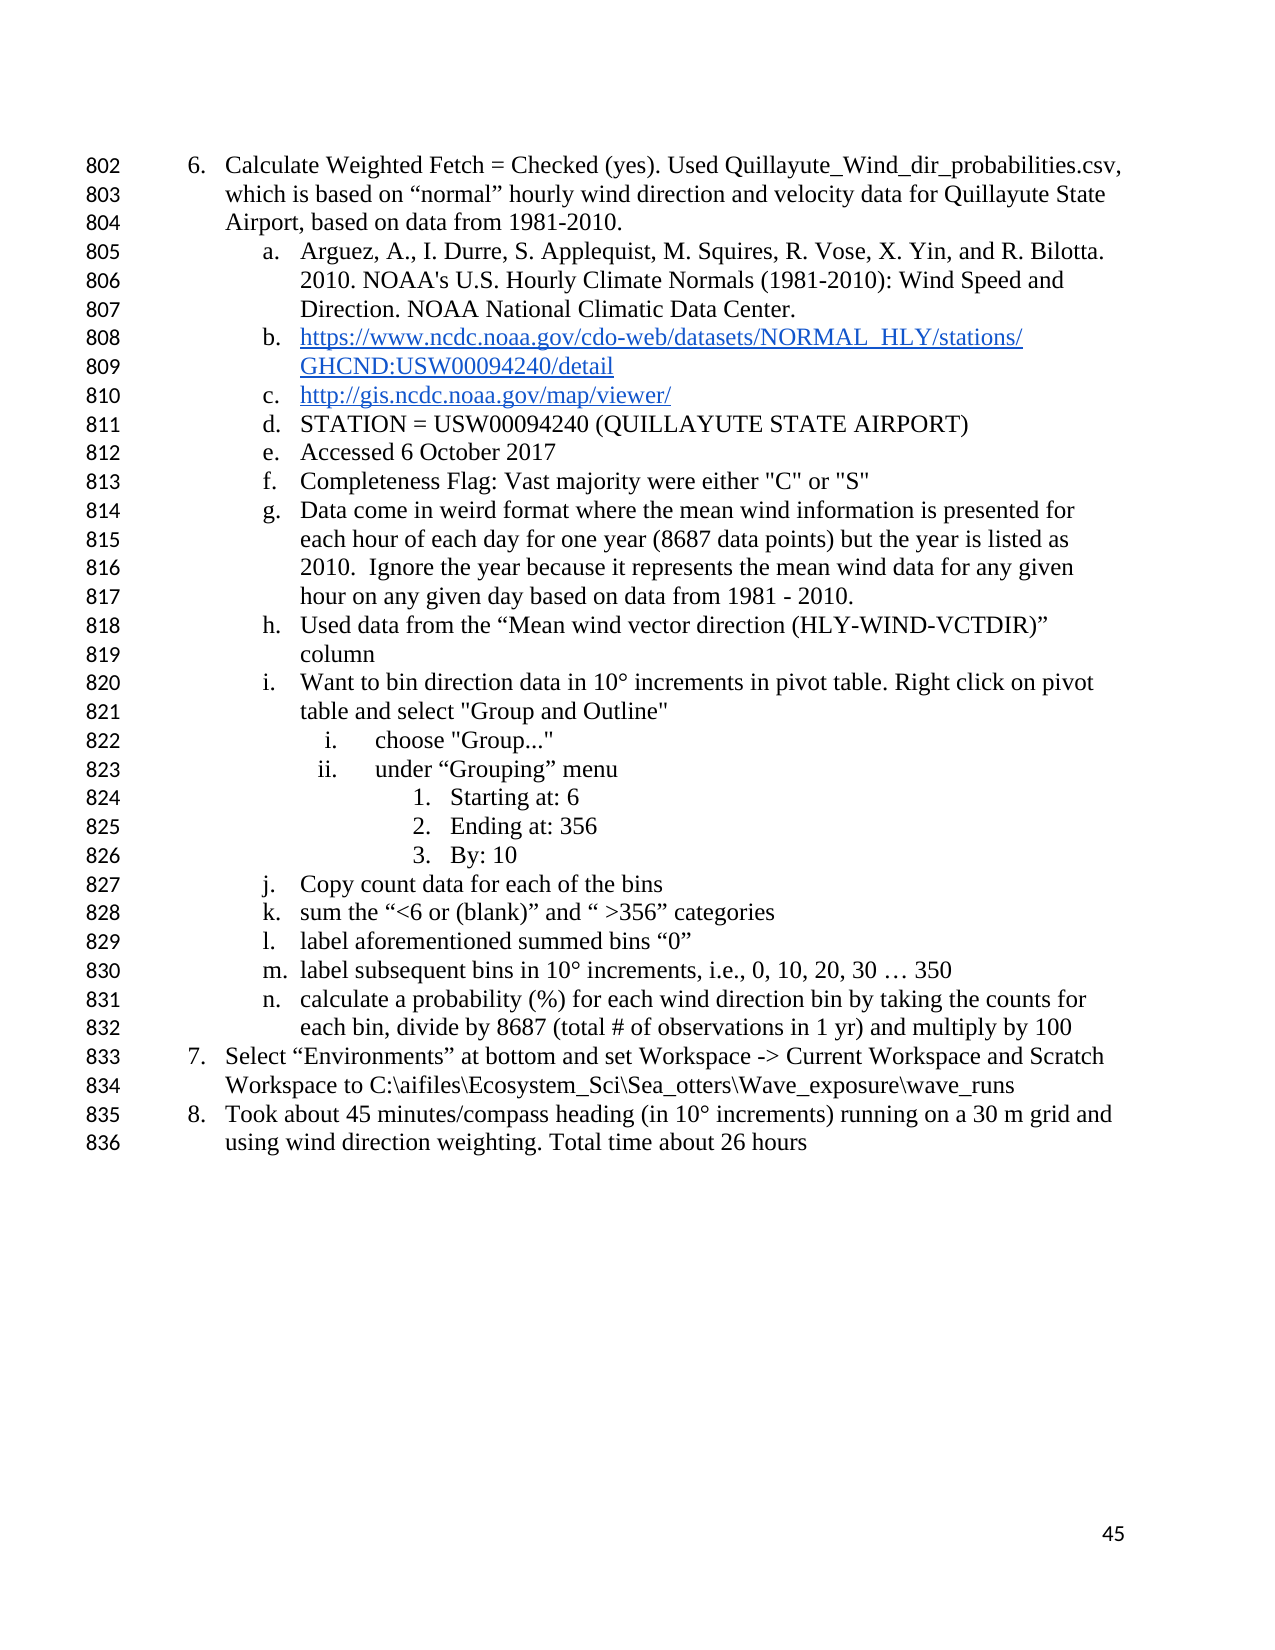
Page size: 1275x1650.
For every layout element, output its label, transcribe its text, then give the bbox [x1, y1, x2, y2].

list Calculate Weighted Fetch = Checked (yes). Used Quillayute_Wind_dir_probabilities.csv, which is based on “normal” hourly wind direction and velocity data for Quillayute State Airport, based on data from 1981-2010. [187, 150, 1125, 236]
list https://www.ncdc.noaa.gov/cdo-web/datasets/NORMAL_HLY/stations/GHCND:USW00094240/detail [262, 322, 1125, 380]
list Select “Environments” at bottom and set Workspace -> Current Workspace and Scratch Workspace to C:\aifiles\Ecosystem_Sci\Sea_otters\Wave_exposure\wave_runs [187, 1041, 1125, 1099]
list under “Grouping” menu [337, 754, 1125, 782]
list Want to bin direction data in 10° increments in pivot table. Right click on pivot table and select "Group and Outline" [262, 667, 1125, 725]
list Used data from the “Mean wind vector direction (HLY-WIND-VCTDIR)” column [262, 610, 1125, 667]
list By: 10 [412, 840, 1125, 869]
list Copy count data for each of the bins [262, 869, 1125, 897]
list Data come in weird format where the mean wind information is presented for each hour of each day for one year (8687 data points) but the year is listed as 2010. Ignore the year because it represents the mean wind data for any given hour on any given day based on data from 1981 - 2010. [262, 495, 1125, 610]
list Arguez, A., I. Durre, S. Applequist, M. Squires, R. Vose, X. Yin, and R. Bilotta. 2010. NOAA's U.S. Hourly Climate Normals (1981-2010): Wind Speed and Direction. NOAA National Climatic Data Center. [262, 236, 1125, 322]
list calculate a probability (%) for each wind direction bin by taking the counts for each bin, divide by 8687 (total # of observations in 1 yr) and multiply by 100 [262, 984, 1125, 1041]
list sum the “<6 or (blank)” and “ >356” categories [262, 897, 1125, 926]
list Completeness Flag: Vast majority were either "C" or "S" [262, 466, 1125, 495]
list Ending at: 356 [412, 811, 1125, 840]
list label subsequent bins in 10° increments, i.e., 0, 10, 20, 30 … 350 [262, 955, 1125, 984]
list Starting at: 6 [412, 782, 1125, 811]
list choose "Group..." [337, 725, 1125, 754]
list label aforementioned summed bins “0” [262, 926, 1125, 955]
list http://gis.ncdc.noaa.gov/map/viewer/ [262, 380, 1125, 409]
list STATION = USW00094240 (QUILLAYUTE STATE AIRPORT) [262, 409, 1125, 437]
list Accessed 6 October 2017 [262, 437, 1125, 466]
list Took about 45 minutes/compass heading (in 10° increments) running on a 30 m grid and using wind direction weighting. Total time about 26 hours [187, 1099, 1125, 1156]
